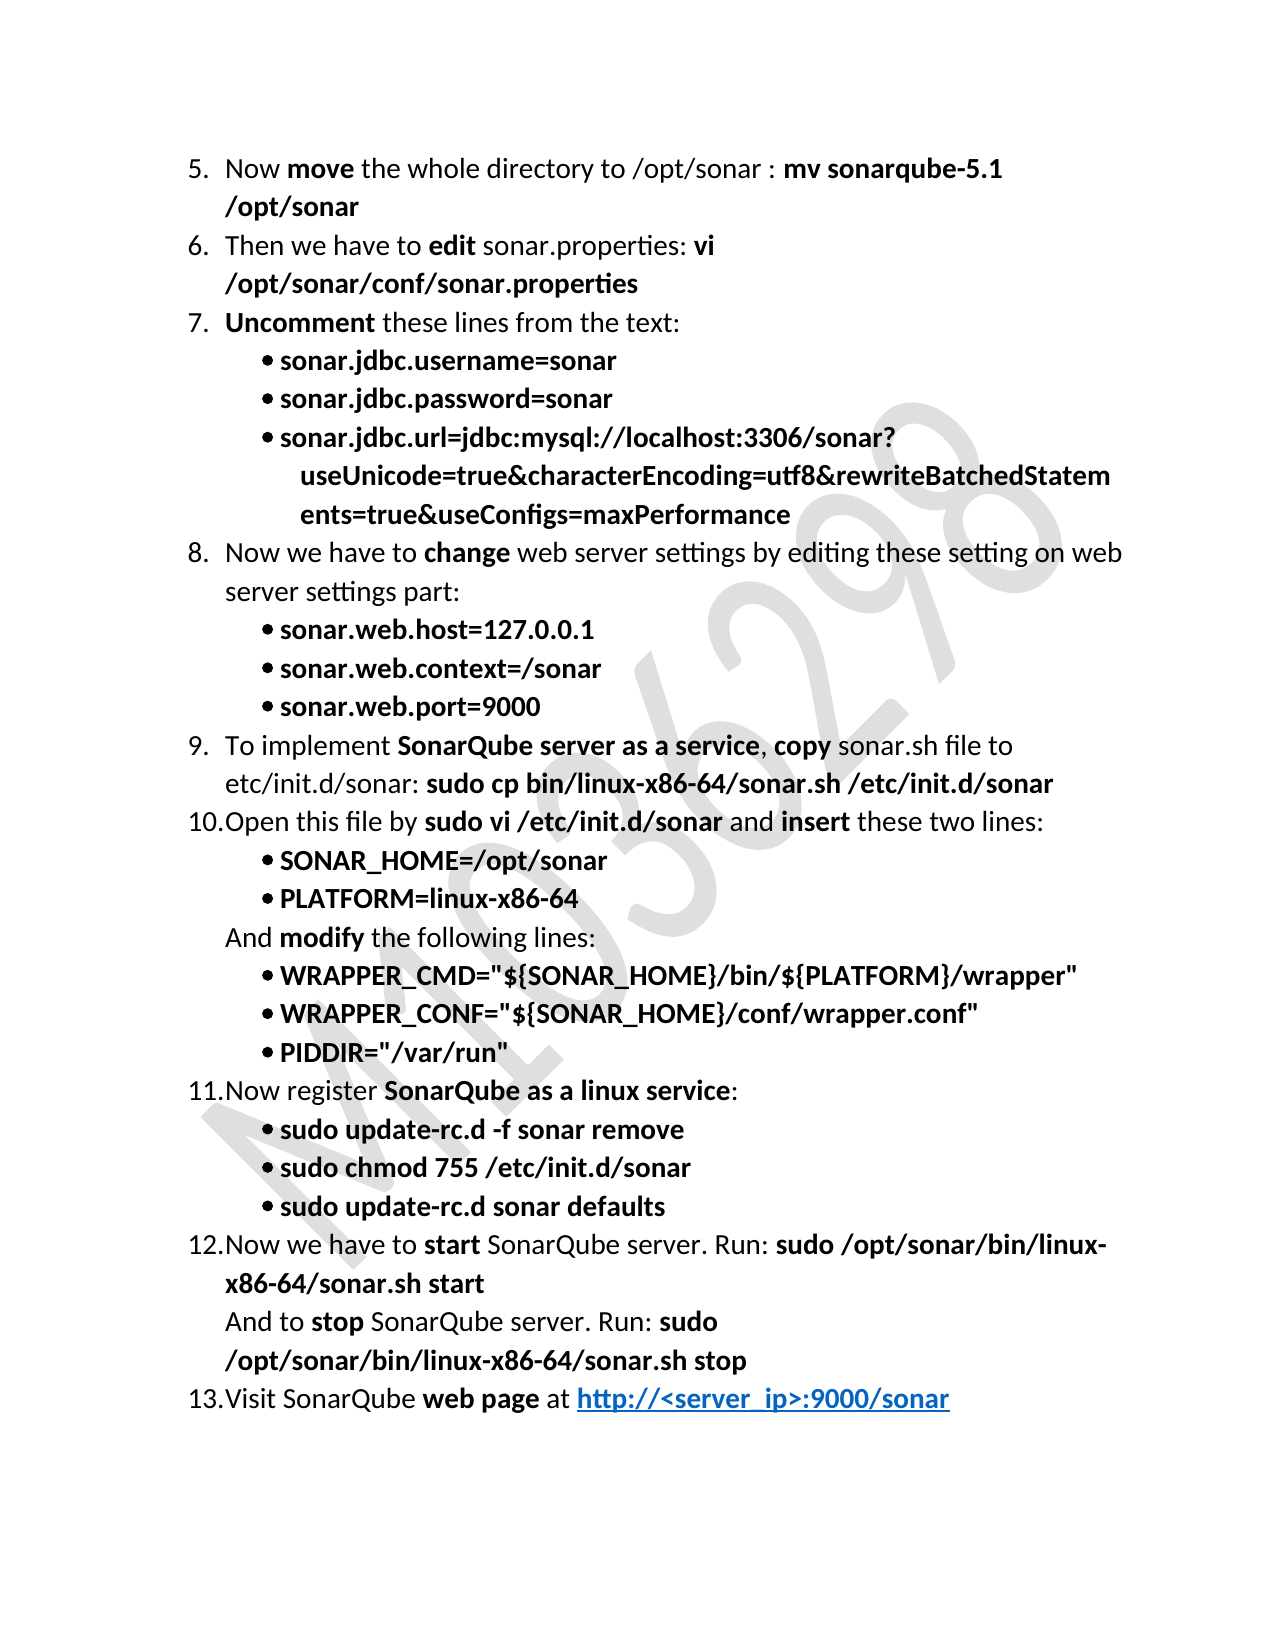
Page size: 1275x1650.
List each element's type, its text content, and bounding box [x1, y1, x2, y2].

list SONAR_HOME=/opt/sonar [262, 842, 1125, 877]
list sudo update-rc.d sonar defaults [262, 1188, 1125, 1223]
list sudo chmod 755 /etc/init.d/sonar [262, 1149, 1125, 1185]
list sonar.jdbc.url=jdbc:mysql://localhost:3306/sonar?useUnicode=true&characterEncoding=utf8&rewriteBatchedStatements=true&useConfigs=maxPerformance [262, 419, 1125, 532]
list Now move the whole directory to /opt/sonar : mv sonarqube-5.1 /opt/sonar [187, 150, 1125, 224]
list sonar.web.context=/sonar [262, 650, 1125, 685]
list Now we have to start SonarQube server. Run: sudo /opt/sonar/bin/linux-x86-64/sonar.sh start [187, 1226, 1125, 1300]
list And to stop SonarQube server. Run: sudo /opt/sonar/bin/linux-x86-64/sonar.sh stop [225, 1303, 1125, 1377]
list sonar.web.port=9000 [262, 688, 1125, 724]
list WRAPPER_CONF="${SONAR_HOME}/conf/wrapper.conf" [262, 996, 1125, 1031]
list Uncomment these lines from the text: [187, 304, 1125, 339]
list Then we have to edit sonar.properties: vi /opt/sonar/conf/sonar.properties [187, 227, 1125, 301]
list sonar.jdbc.username=sonar [262, 342, 1125, 378]
list PLATFORM=linux-x86-64 [262, 880, 1125, 916]
list Now we have to change web server settings by editing these setting on web server settings part: [187, 534, 1125, 608]
list To implement SonarQube server as a service, copy sonar.sh file to etc/init.d/sonar: sudo cp bin/linux-x86-64/sonar.sh /etc/init.d/sonar [187, 727, 1125, 801]
list Now register SonarQube as a linux service: [187, 1072, 1125, 1108]
list WRAPPER_CMD="${SONAR_HOME}/bin/${PLATFORM}/wrapper" [262, 957, 1125, 993]
list PIDDIR="/var/run" [262, 1034, 1125, 1070]
list Open this file by sudo vi /etc/init.d/sonar and insert these two lines: [187, 803, 1125, 839]
list sonar.jdbc.password=sonar [262, 381, 1125, 416]
list sonar.web.host=127.0.0.1 [262, 611, 1125, 647]
list Visit SonarQube web page at http://<server_ip>:9000/sonar [187, 1380, 1125, 1416]
list And modify the following lines: [225, 919, 1125, 954]
list sudo update-rc.d -f sonar remove [262, 1111, 1125, 1147]
